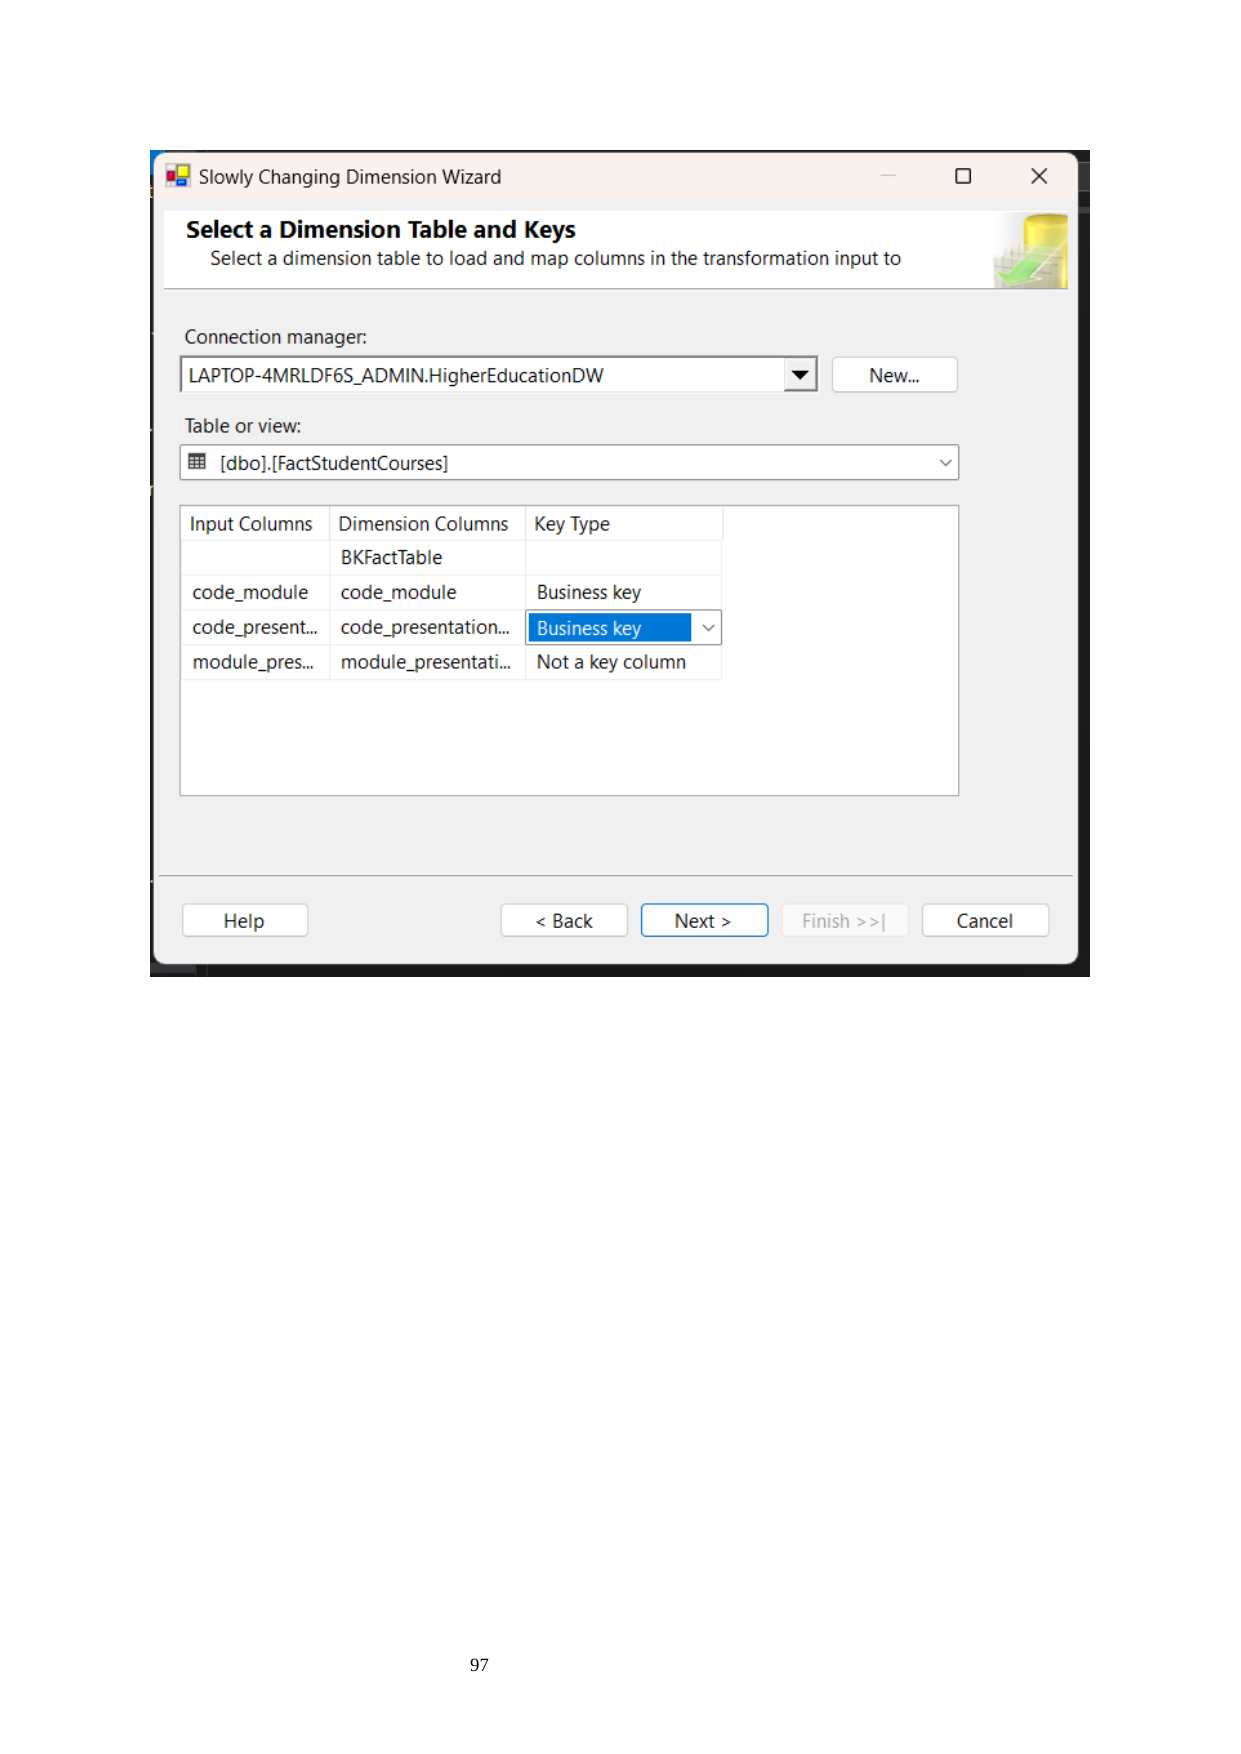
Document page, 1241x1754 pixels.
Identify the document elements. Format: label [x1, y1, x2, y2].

picture [150, 150, 1090, 977]
